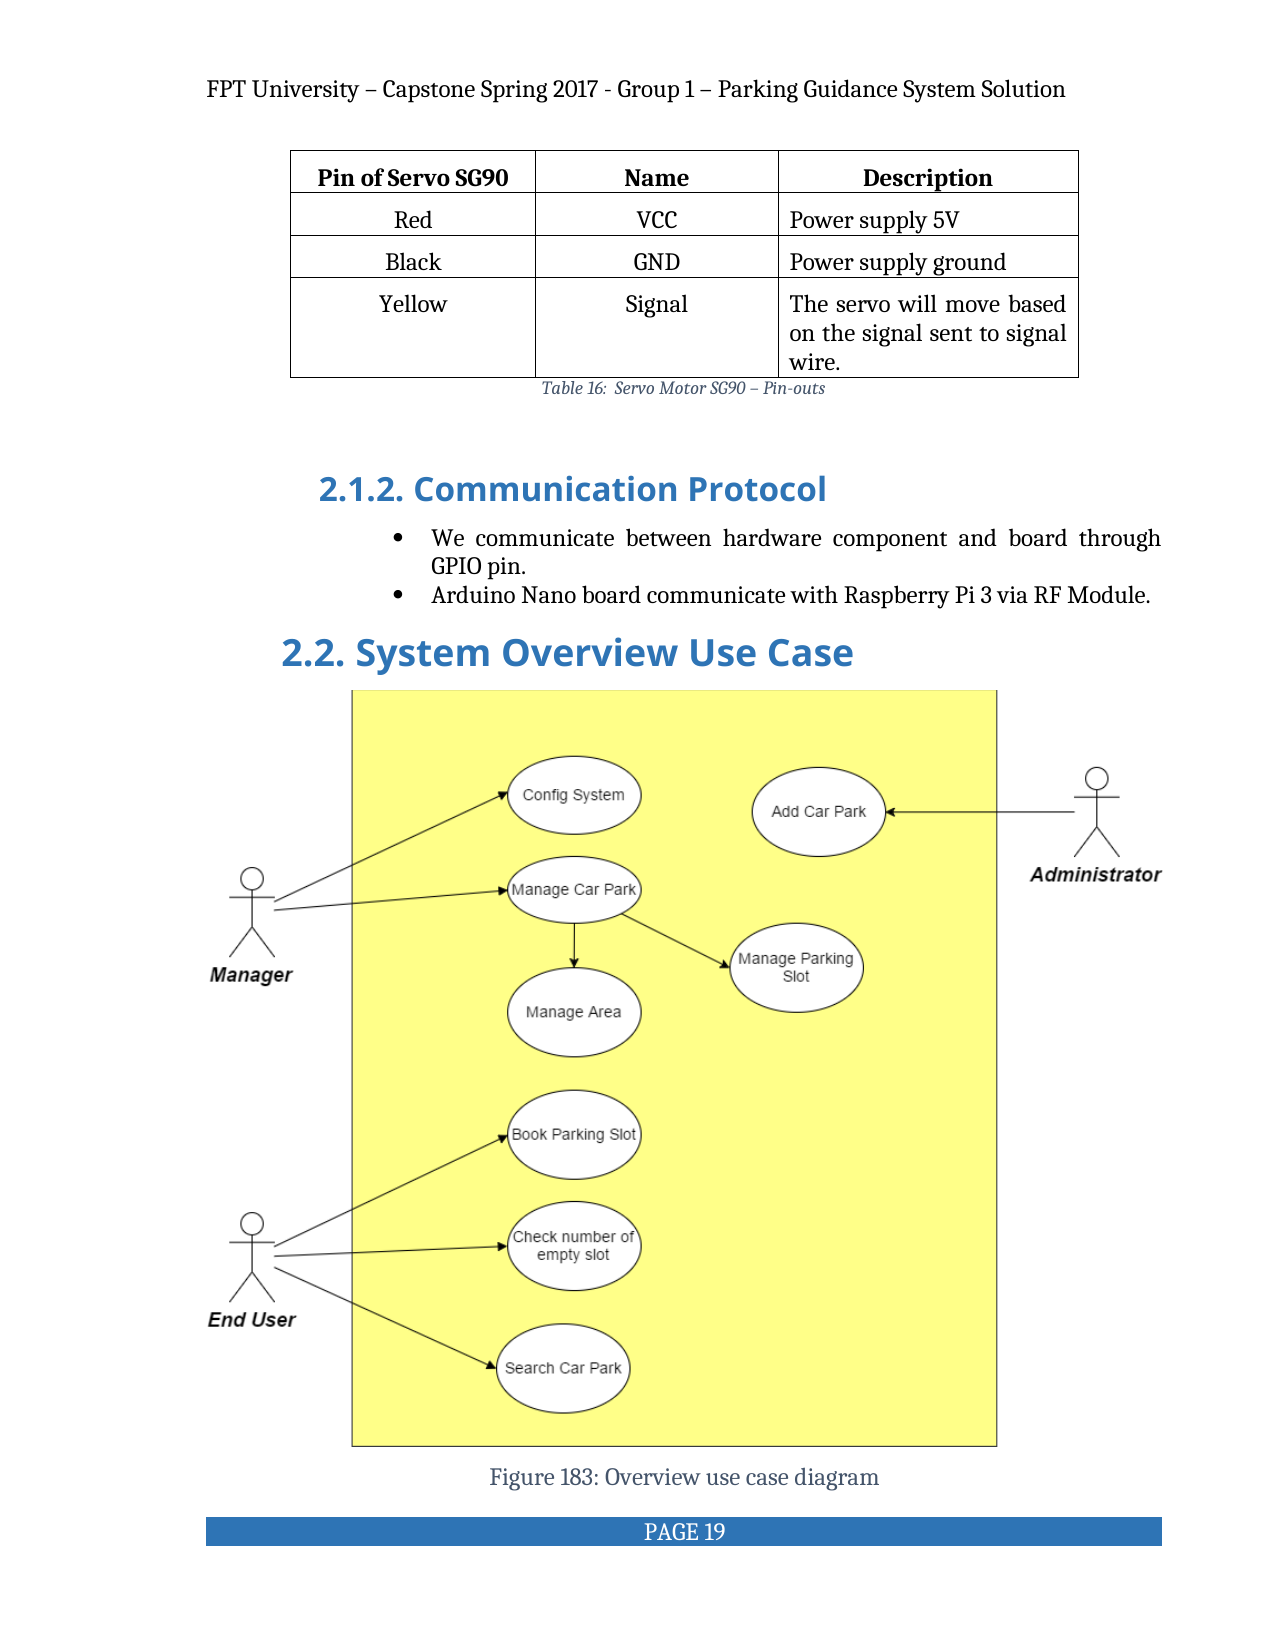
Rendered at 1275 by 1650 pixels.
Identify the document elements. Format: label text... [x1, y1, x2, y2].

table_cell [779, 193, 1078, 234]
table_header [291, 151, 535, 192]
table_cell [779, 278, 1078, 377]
list Arduino Nano board communicate with Raspberry Pi 3 via RF Module. [394, 581, 1162, 610]
text Table 16: Servo Motor SG90 – Pin-outs [206, 378, 1162, 399]
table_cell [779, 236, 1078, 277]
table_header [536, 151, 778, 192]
text Figure 183: Overview use case diagram [206, 1463, 1162, 1492]
subtitle System Overview Use Case [206, 626, 1162, 677]
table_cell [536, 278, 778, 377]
subtitle Communication Protocol [206, 466, 1162, 511]
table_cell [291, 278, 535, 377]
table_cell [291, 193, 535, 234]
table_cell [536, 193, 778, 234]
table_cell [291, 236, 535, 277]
list We communicate between hardware component and board through GPIO pin. [394, 523, 1162, 581]
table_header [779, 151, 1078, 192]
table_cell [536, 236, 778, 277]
